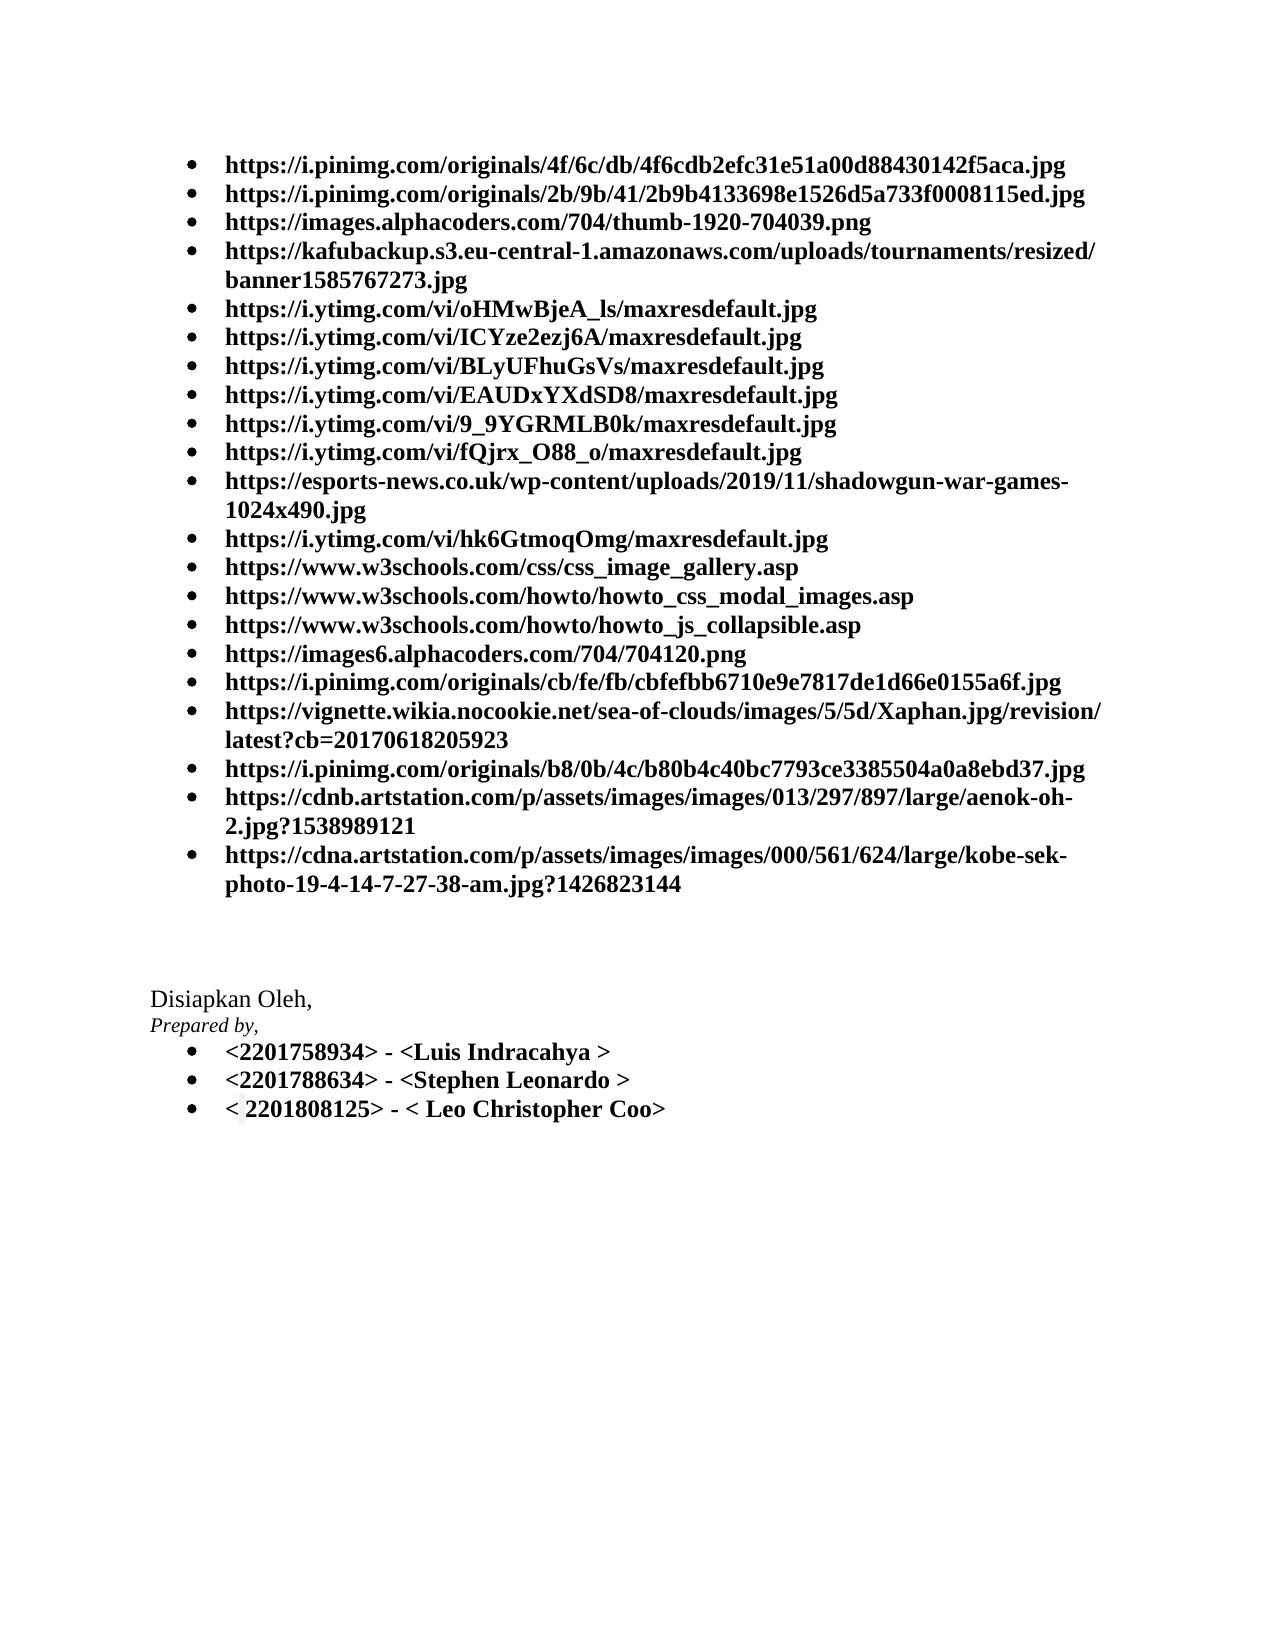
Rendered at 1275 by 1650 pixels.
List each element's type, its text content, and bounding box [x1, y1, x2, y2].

list https://www.w3schools.com/css/css_image_gallery.asp [187, 552, 1125, 581]
list https://i.pinimg.com/originals/4f/6c/db/4f6cdb2efc31e51a00d88430142f5aca.jpg [187, 150, 1125, 179]
list https://i.pinimg.com/originals/cb/fe/fb/cbfefbb6710e9e7817de1d66e0155a6f.jpg [187, 667, 1125, 696]
list https://cdna.artstation.com/p/assets/images/images/000/561/624/large/kobe-sek-photo-19-4-14-7-27-38-am.jpg?1426823144 [187, 840, 1125, 897]
list https://i.ytimg.com/vi/9_9YGRMLB0k/maxresdefault.jpg [187, 409, 1125, 437]
list https://cdnb.artstation.com/p/assets/images/images/013/297/897/large/aenok-oh-2.jpg?1538989121 [187, 782, 1125, 840]
text Prepared by, [150, 1012, 1125, 1037]
list https://i.pinimg.com/originals/b8/0b/4c/b80b4c40bc7793ce3385504a0a8ebd37.jpg [187, 754, 1125, 782]
list https://kafubackup.s3.eu-central-1.amazonaws.com/uploads/tournaments/resized/banner1585767273.jpg [187, 236, 1125, 294]
list https://esports-news.co.uk/wp-content/uploads/2019/11/shadowgun-war-games-1024x490.jpg [187, 466, 1125, 524]
list https://images.alphacoders.com/704/thumb-1920-704039.png [187, 207, 1125, 236]
list https://www.w3schools.com/howto/howto_css_modal_images.asp [187, 581, 1125, 610]
list https://i.ytimg.com/vi/EAUDxYXdSD8/maxresdefault.jpg [187, 380, 1125, 409]
list <2201788634> - <Stephen Leonardo > [187, 1065, 1125, 1094]
text Disiapkan Oleh, [150, 984, 1125, 1012]
list <2201758934> - <Luis Indracahya > [187, 1037, 1125, 1065]
list https://i.ytimg.com/vi/ICYze2ezj6A/maxresdefault.jpg [187, 322, 1125, 351]
list https://i.pinimg.com/originals/2b/9b/41/2b9b4133698e1526d5a733f0008115ed.jpg [187, 179, 1125, 207]
list https://i.ytimg.com/vi/oHMwBjeA_ls/maxresdefault.jpg [187, 294, 1125, 322]
list https://i.ytimg.com/vi/fQjrx_O88_o/maxresdefault.jpg [187, 437, 1125, 466]
list https://www.w3schools.com/howto/howto_js_collapsible.asp [187, 610, 1125, 639]
list https://i.ytimg.com/vi/hk6GtmoqOmg/maxresdefault.jpg [187, 524, 1125, 552]
list https://images6.alphacoders.com/704/704120.png [187, 639, 1125, 667]
list < 2201808125> - < Leo Christopher Coo> [245, 1094, 1125, 1123]
list https://i.ytimg.com/vi/BLyUFhuGsVs/maxresdefault.jpg [187, 351, 1125, 380]
list https://vignette.wikia.nocookie.net/sea-of-clouds/images/5/5d/Xaphan.jpg/revision/latest?cb=20170618205923 [187, 696, 1125, 754]
